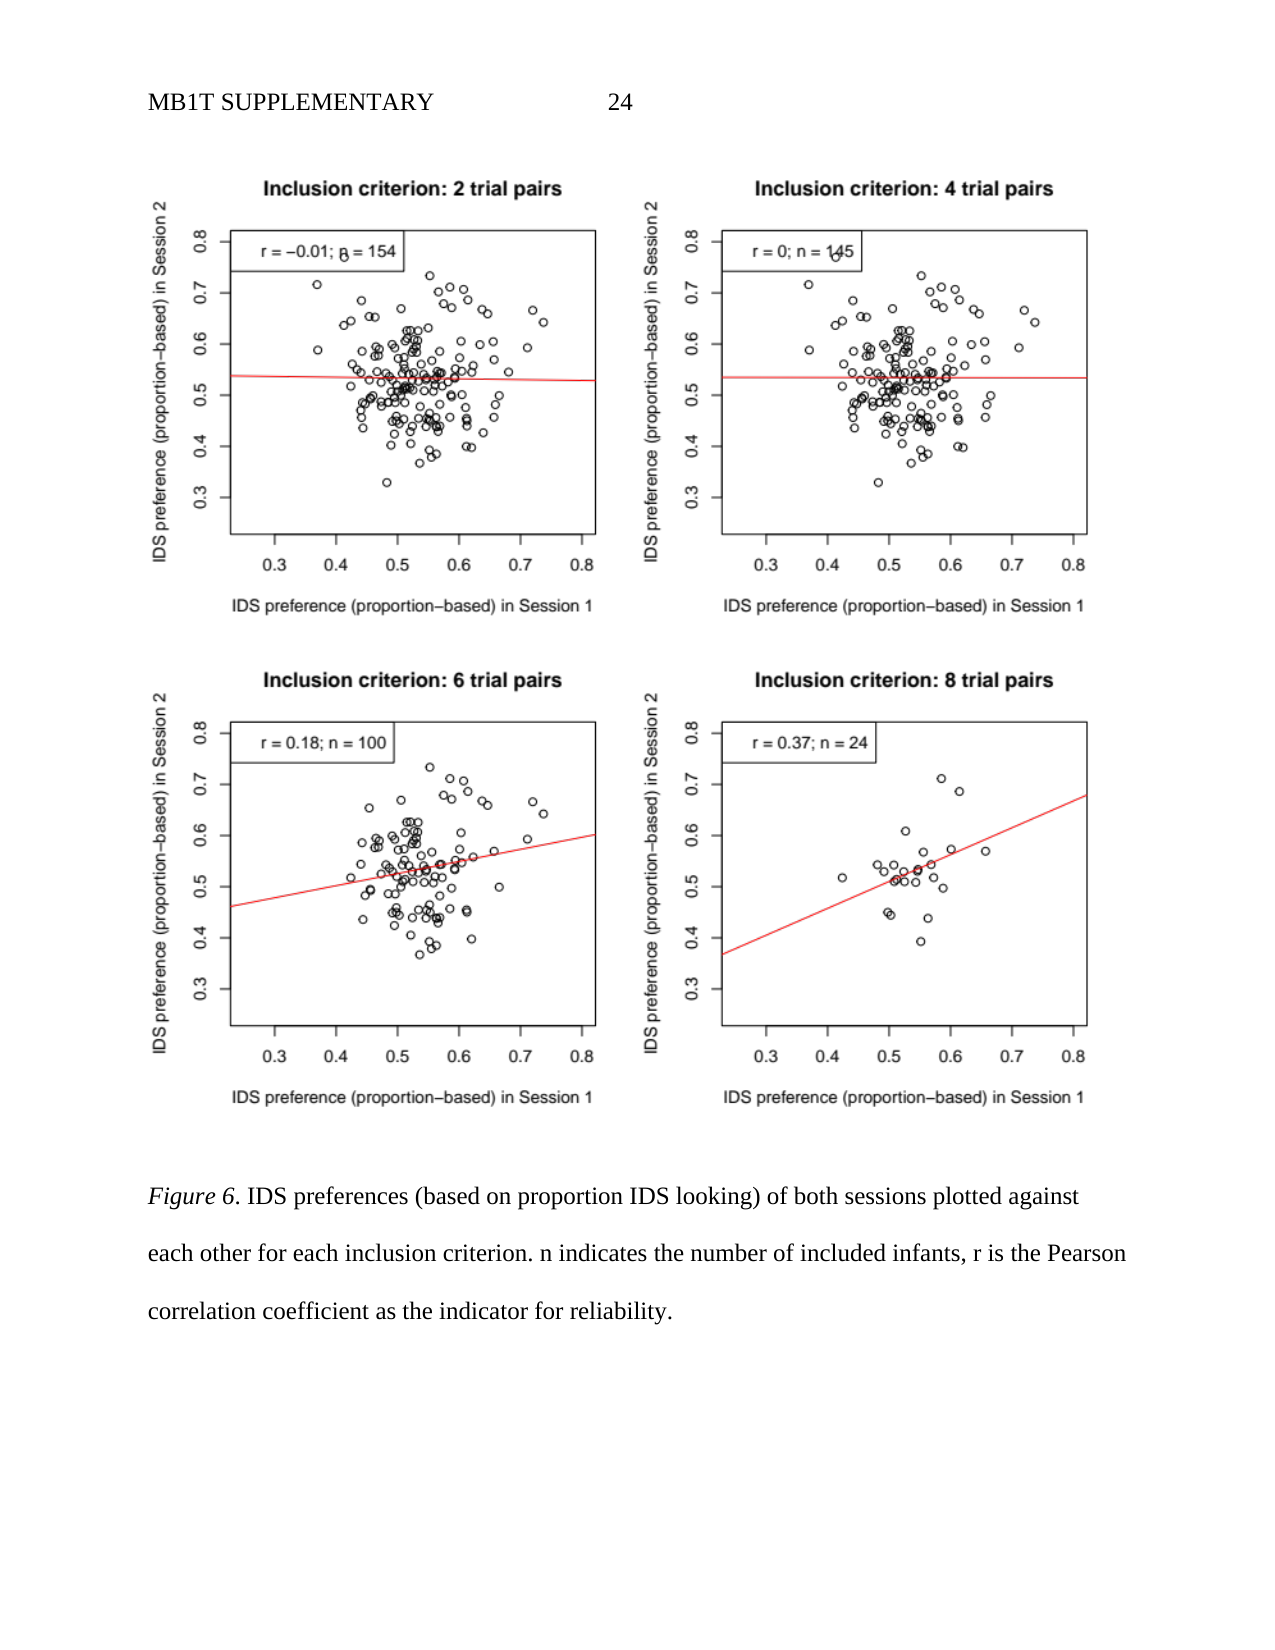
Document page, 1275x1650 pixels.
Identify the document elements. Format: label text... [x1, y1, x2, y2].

text Figure 6. IDS preferences (based on proportion IDS looking) of both sessions plotted against each other for each inclusion criterion. n indicates the number of included infants, r is the Pearson correlation coefficient as the indicator for reliability. [148, 1181, 1127, 1324]
